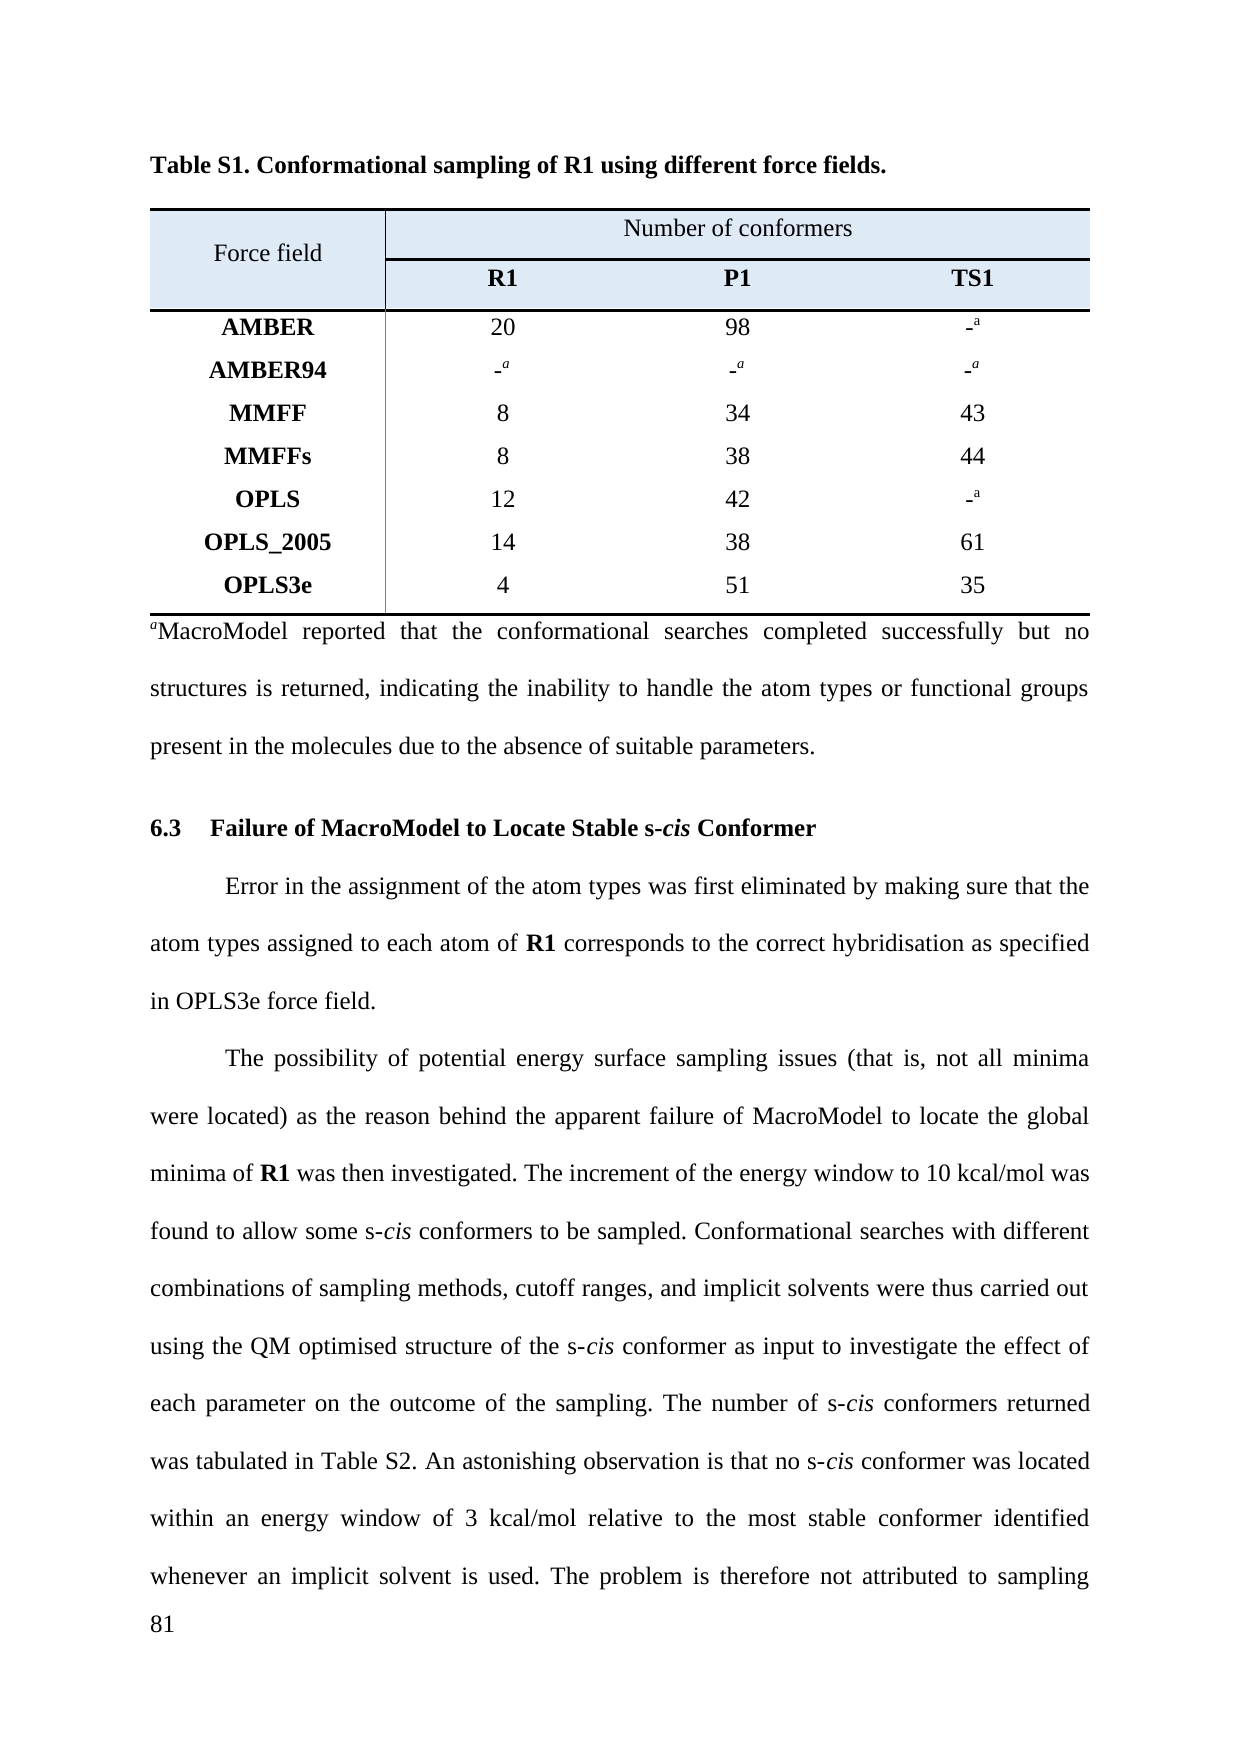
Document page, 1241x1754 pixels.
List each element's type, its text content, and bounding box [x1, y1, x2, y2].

table_cell 14 [386, 527, 620, 570]
table_header Force field [150, 211, 385, 308]
table_cell -a [855, 355, 1090, 398]
table_cell AMBER [150, 312, 385, 355]
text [150, 1043, 1090, 1590]
table_cell R1 [386, 261, 620, 308]
table_cell 8 [386, 441, 620, 484]
table_cell -a [855, 312, 1090, 355]
table_cell 98 [620, 312, 855, 355]
table_cell OPLS_2005 [150, 527, 385, 570]
table_cell TS1 [855, 261, 1090, 308]
subtitle Table S1. Conformational sampling of R1 using different force fields. [150, 150, 1090, 179]
table_cell 43 [855, 398, 1090, 441]
table_cell 12 [386, 484, 620, 527]
table_header Number of conformers [386, 211, 1090, 258]
table_cell OPLS [150, 484, 385, 527]
table_cell 42 [620, 484, 855, 527]
table_cell 34 [620, 398, 855, 441]
table_cell 20 [386, 312, 620, 355]
subtitle Failure of MacroModel to Locate Stable s-cis Conformer [150, 813, 1090, 842]
table_cell MMFFs [150, 441, 385, 484]
table_cell MMFF [150, 398, 385, 441]
table_cell 4 [386, 570, 620, 613]
table_cell -a [386, 355, 620, 398]
text Error in the assignment of the atom types was first eliminated by making sure that the atom types assigned to each atom of R1 corresponds to the correct hybridisation as specified in OPLS3e force field. [150, 871, 1090, 1015]
table_cell 44 [855, 441, 1090, 484]
table_cell -a [620, 355, 855, 398]
text aMacroModel reported that the conformational searches completed successfully but no structures is returned, indicating the inability to handle the atom types or functional groups present in the molecules due to the absence of suitable parameters. [150, 616, 1090, 760]
table_cell AMBER94 [150, 355, 385, 398]
table_cell P1 [620, 261, 855, 308]
table_cell 38 [620, 527, 855, 570]
table_cell 35 [855, 570, 1090, 613]
table_cell 51 [620, 570, 855, 613]
table_cell 38 [620, 441, 855, 484]
table_cell OPLS3e [150, 570, 385, 613]
table_cell -a [855, 484, 1090, 527]
table_cell 61 [855, 527, 1090, 570]
table_cell 8 [386, 398, 620, 441]
